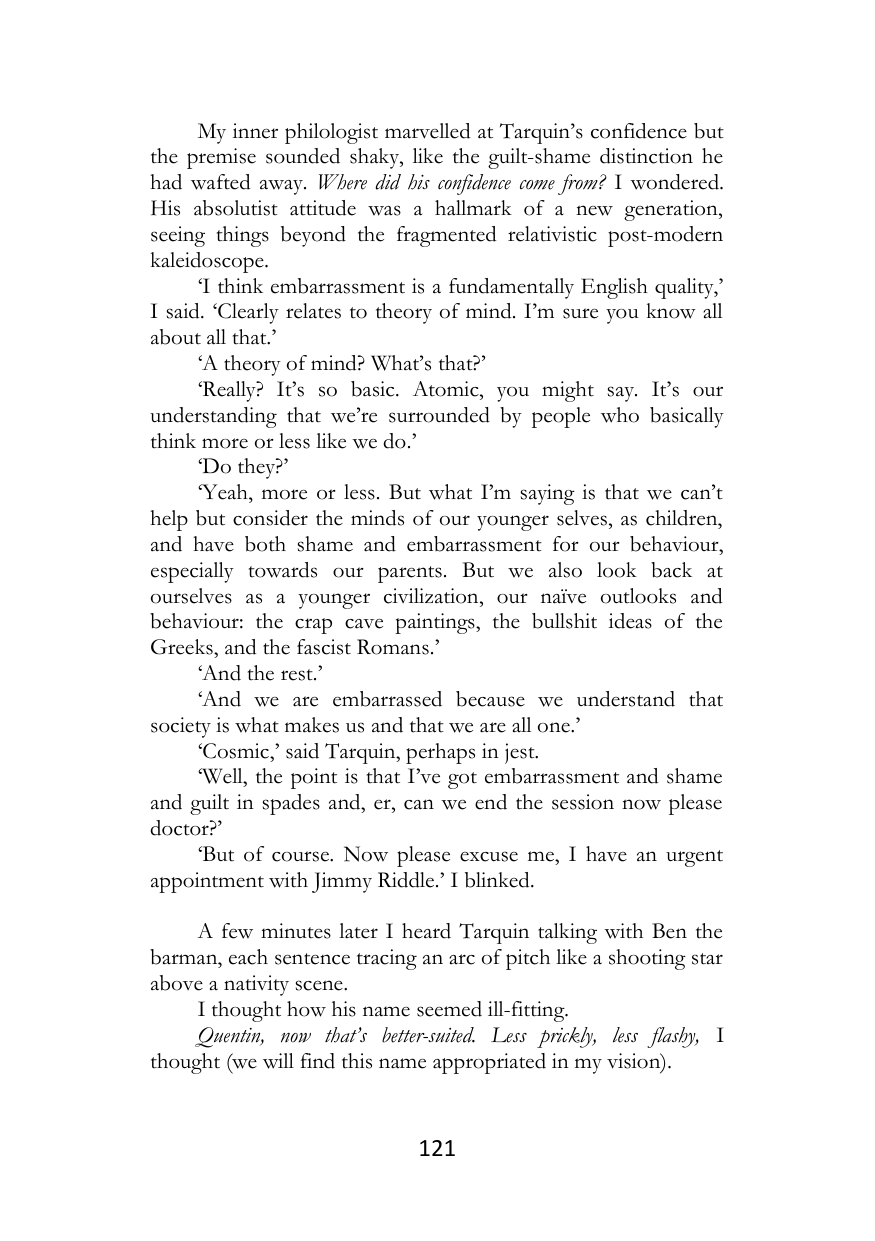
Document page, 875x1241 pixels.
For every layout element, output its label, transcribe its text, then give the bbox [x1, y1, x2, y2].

text ‘And the rest.’ [150, 661, 724, 687]
text I thought how his name seemed ill-fitting. [150, 997, 724, 1022]
text My inner philologist marvelled at Tarquin’s confidence but the premise sounded shaky, like the guilt-shame distinction he had wafted away. Where did his confidence come from? I wondered. His absolutist attitude was a hallmark of a new generation, seeing things beyond the fragmented relativistic post-modern kaleidoscope. [150, 118, 724, 273]
text Quentin, now that’s better-suited. Less prickly, less flashy, I thought (we will find this name appropriated in my vision). [150, 1022, 724, 1074]
text ‘Do they?’ [150, 454, 724, 480]
text ‘Cosmic,’ said Tarquin, perhaps in jest. [150, 738, 724, 764]
text A few minutes later I heard Tarquin talking with Ben the barman, each sentence tracing an arc of pitch like a shooting star above a nativity scene. [150, 919, 724, 997]
text ‘And we are embarrassed because we understand that society is what makes us and that we are all one.’ [150, 687, 724, 738]
text ‘But of course. Now please excuse me, I have an urgent appointment with Jimmy Riddle.’ I blinked. [150, 842, 724, 893]
text ‘Yeah, more or less. But what I’m saying is that we can’t help but consider the minds of our younger selves, as children, and have both shame and embarrassment for our behaviour, especially towards our parents. But we also look back at ourselves as a younger civilization, our naïve outlooks and behaviour: the crap cave paintings, the bullshit ideas of the Greeks, and the fascist Romans.’ [150, 480, 724, 661]
text ‘Well, the point is that I’ve got embarrassment and shame and guilt in spades and, er, can we end the session now please doctor?’ [150, 764, 724, 842]
text ‘Really? It’s so basic. Atomic, you might say. It’s our understanding that we’re surrounded by people who basically think more or less like we do.’ [150, 377, 724, 454]
text ‘A theory of mind? What’s that?’ [150, 351, 724, 377]
text ‘I think embarrassment is a fundamentally English quality,’ I said. ‘Clearly relates to theory of mind. I’m sure you know all about all that.’ [150, 273, 724, 351]
